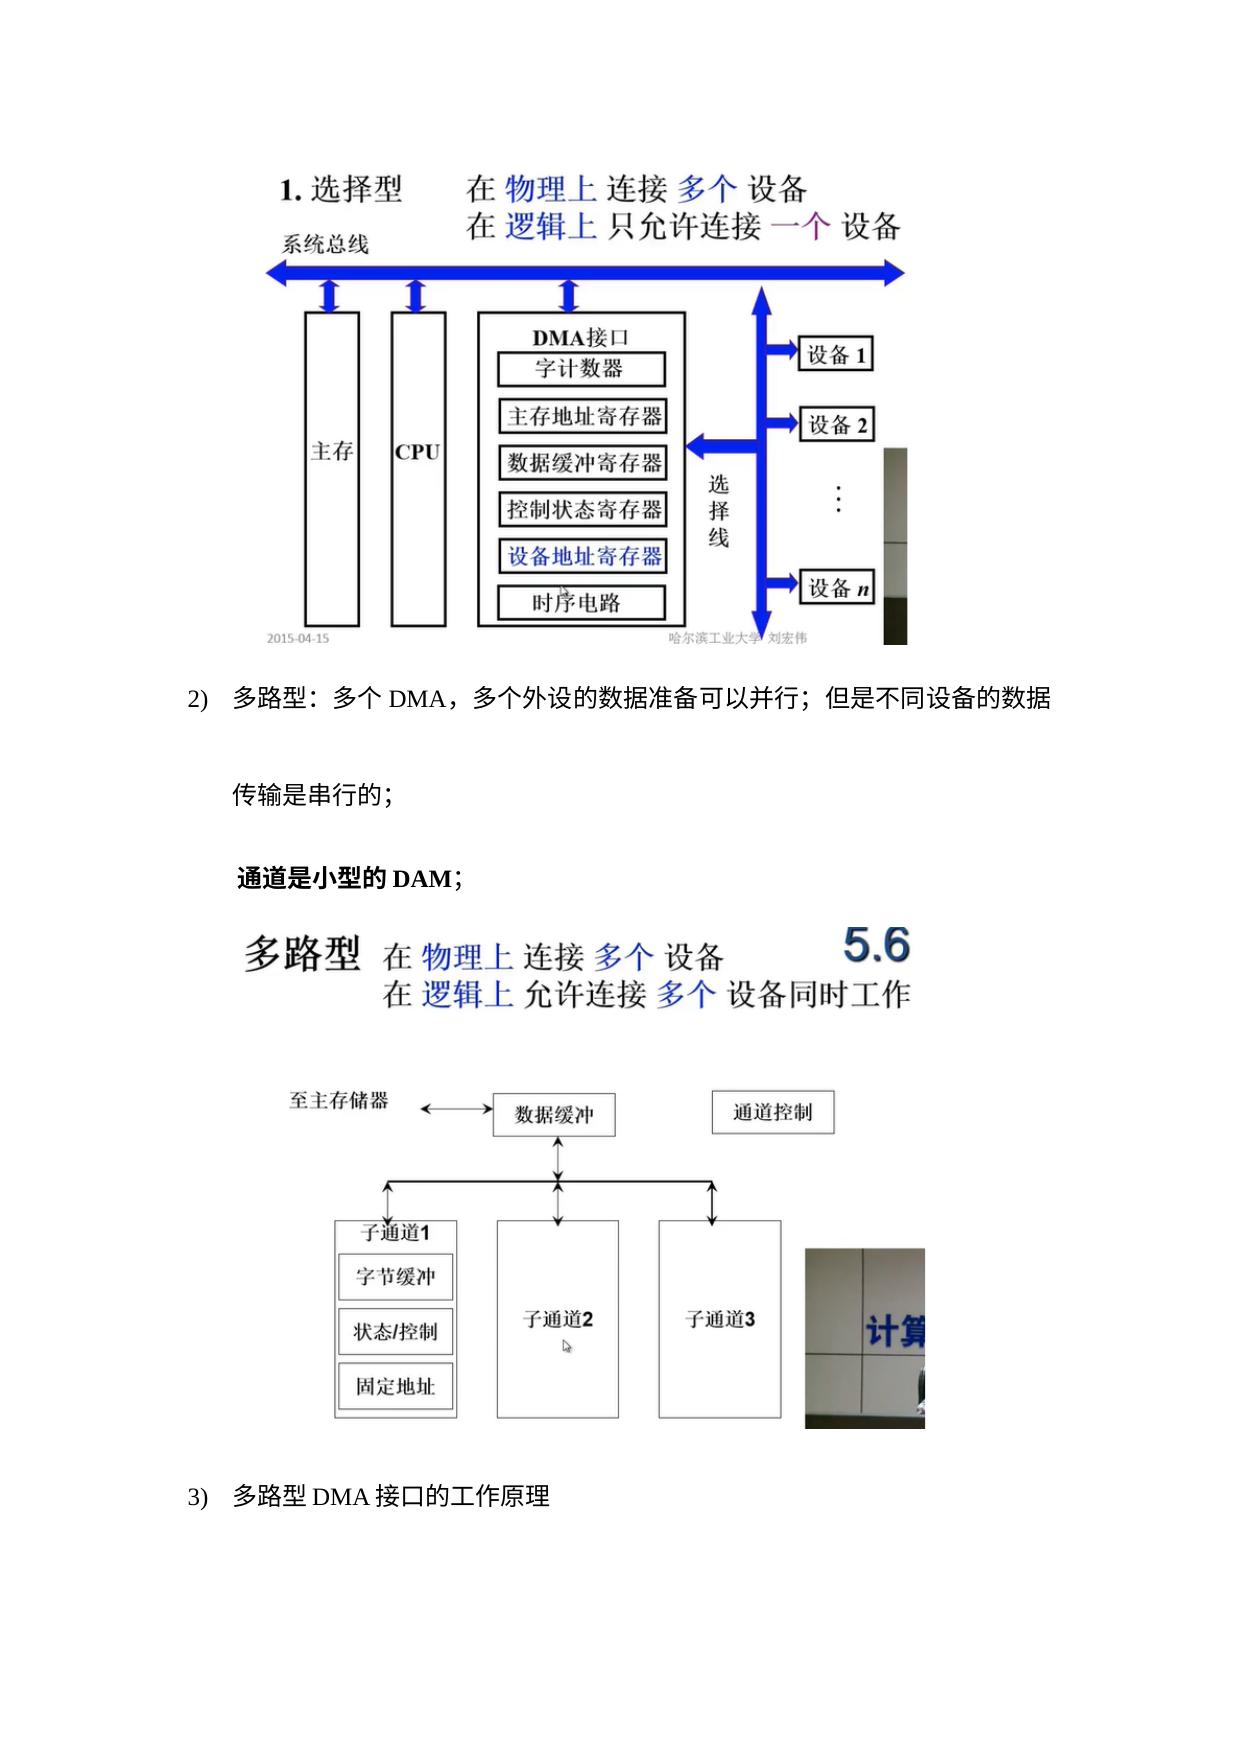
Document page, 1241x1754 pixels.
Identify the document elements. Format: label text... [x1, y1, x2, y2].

list 多路型DMA接口的工作原理 [187, 1462, 1053, 1527]
picture [237, 162, 908, 645]
picture [237, 927, 926, 1429]
text 通道是小型的DAM； [187, 844, 1053, 909]
list 多路型：多个DMA，多个外设的数据准备可以并行；但是不同设备的数据传输是串行的； [187, 664, 1053, 826]
